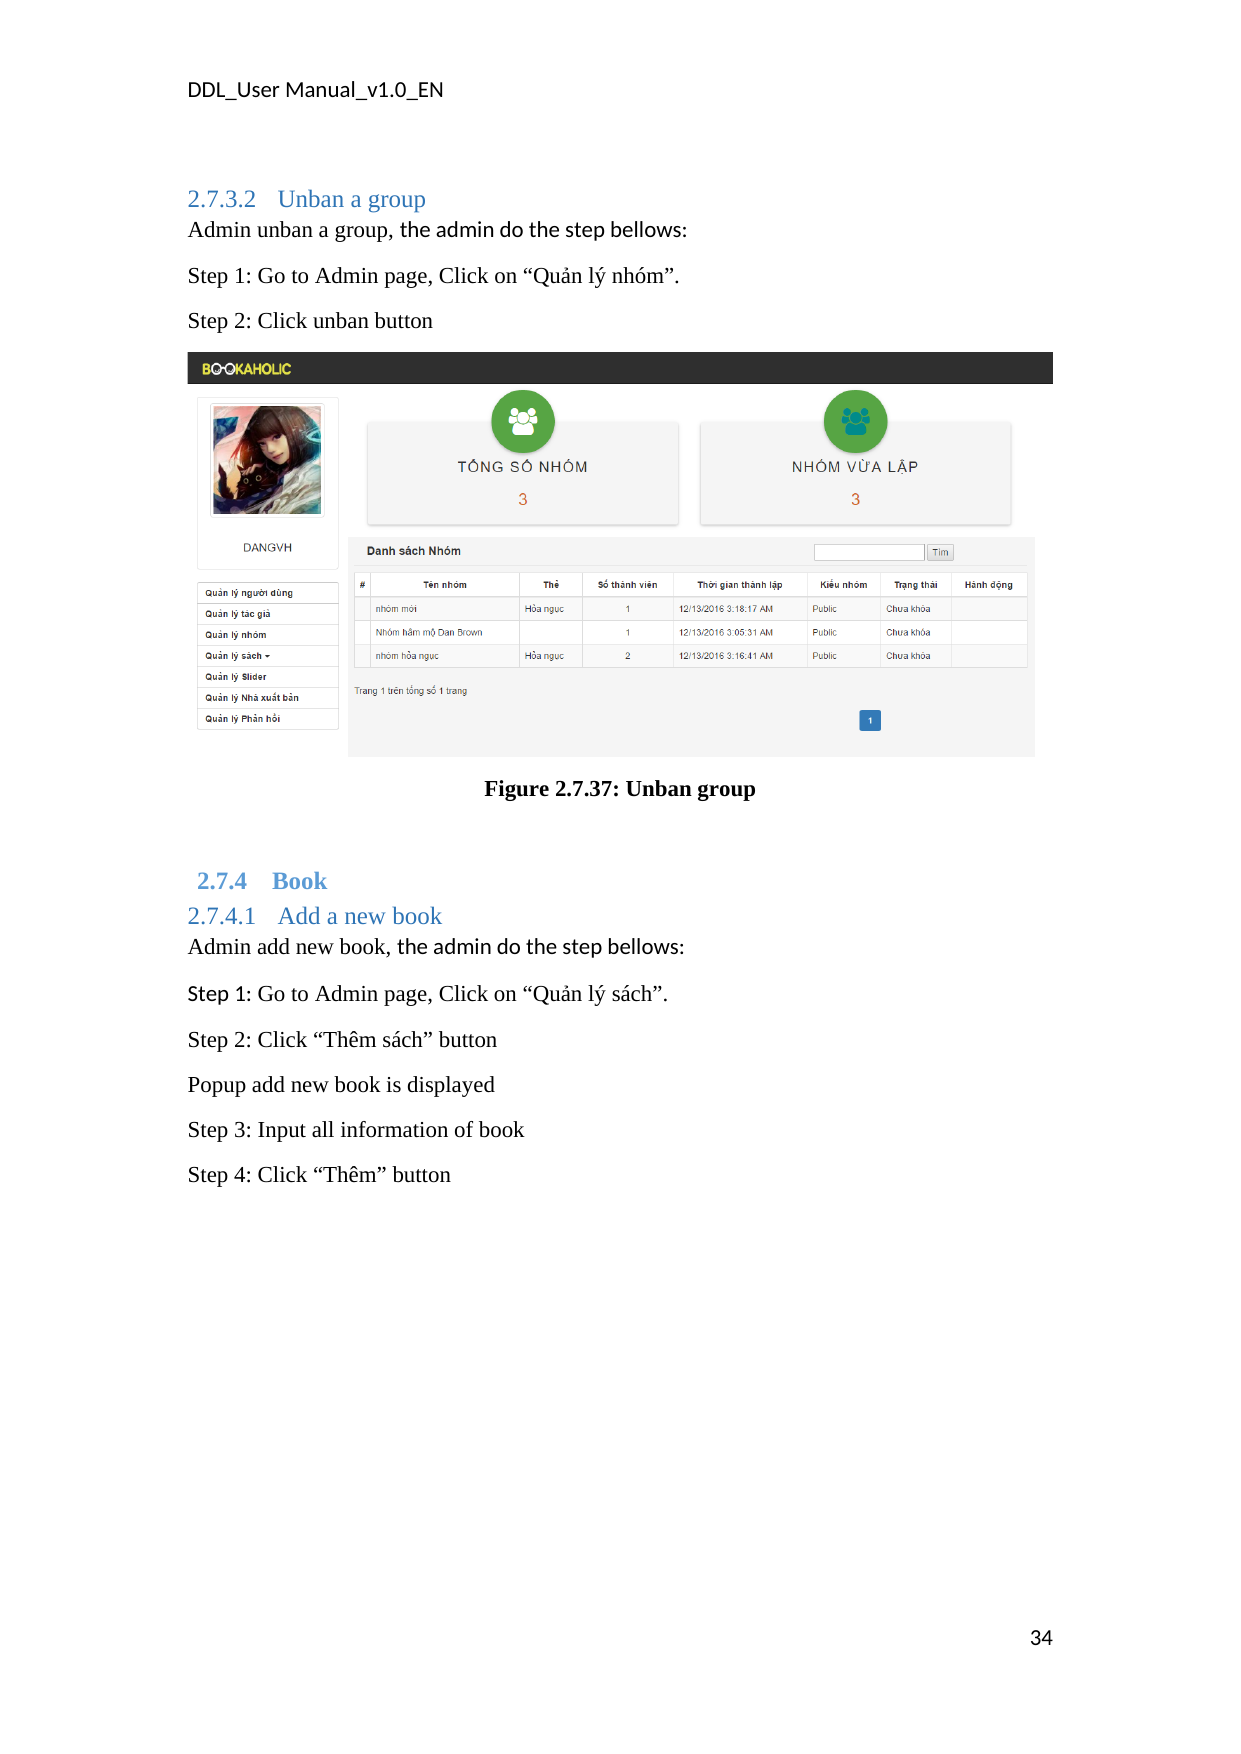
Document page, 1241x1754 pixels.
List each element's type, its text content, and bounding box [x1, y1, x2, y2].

text Admin unban a group, the admin do the step bellows: [187, 215, 1053, 243]
subtitle Book [197, 866, 1053, 894]
text Step 2: Click unban button [187, 307, 1053, 333]
text Step 4: Click “Thêm” button [187, 1161, 1053, 1187]
picture [187, 352, 1053, 757]
text Popup add new book is displayed [187, 1071, 1053, 1097]
text Step 1: Go to Admin page, Click on “Quản lý nhóm”. [187, 262, 1053, 288]
subtitle Add a new book [187, 901, 1053, 930]
text Step 2: Click “Thêm sách” button [187, 1026, 1053, 1052]
text Admin add new book, the admin do the step bellows: [187, 932, 1053, 960]
subtitle Unban a group [187, 184, 1053, 213]
text Step 1: Go to Admin page, Click on “Quản lý sách”. [187, 979, 1053, 1007]
text Step 3: Input all information of book [187, 1116, 1053, 1142]
